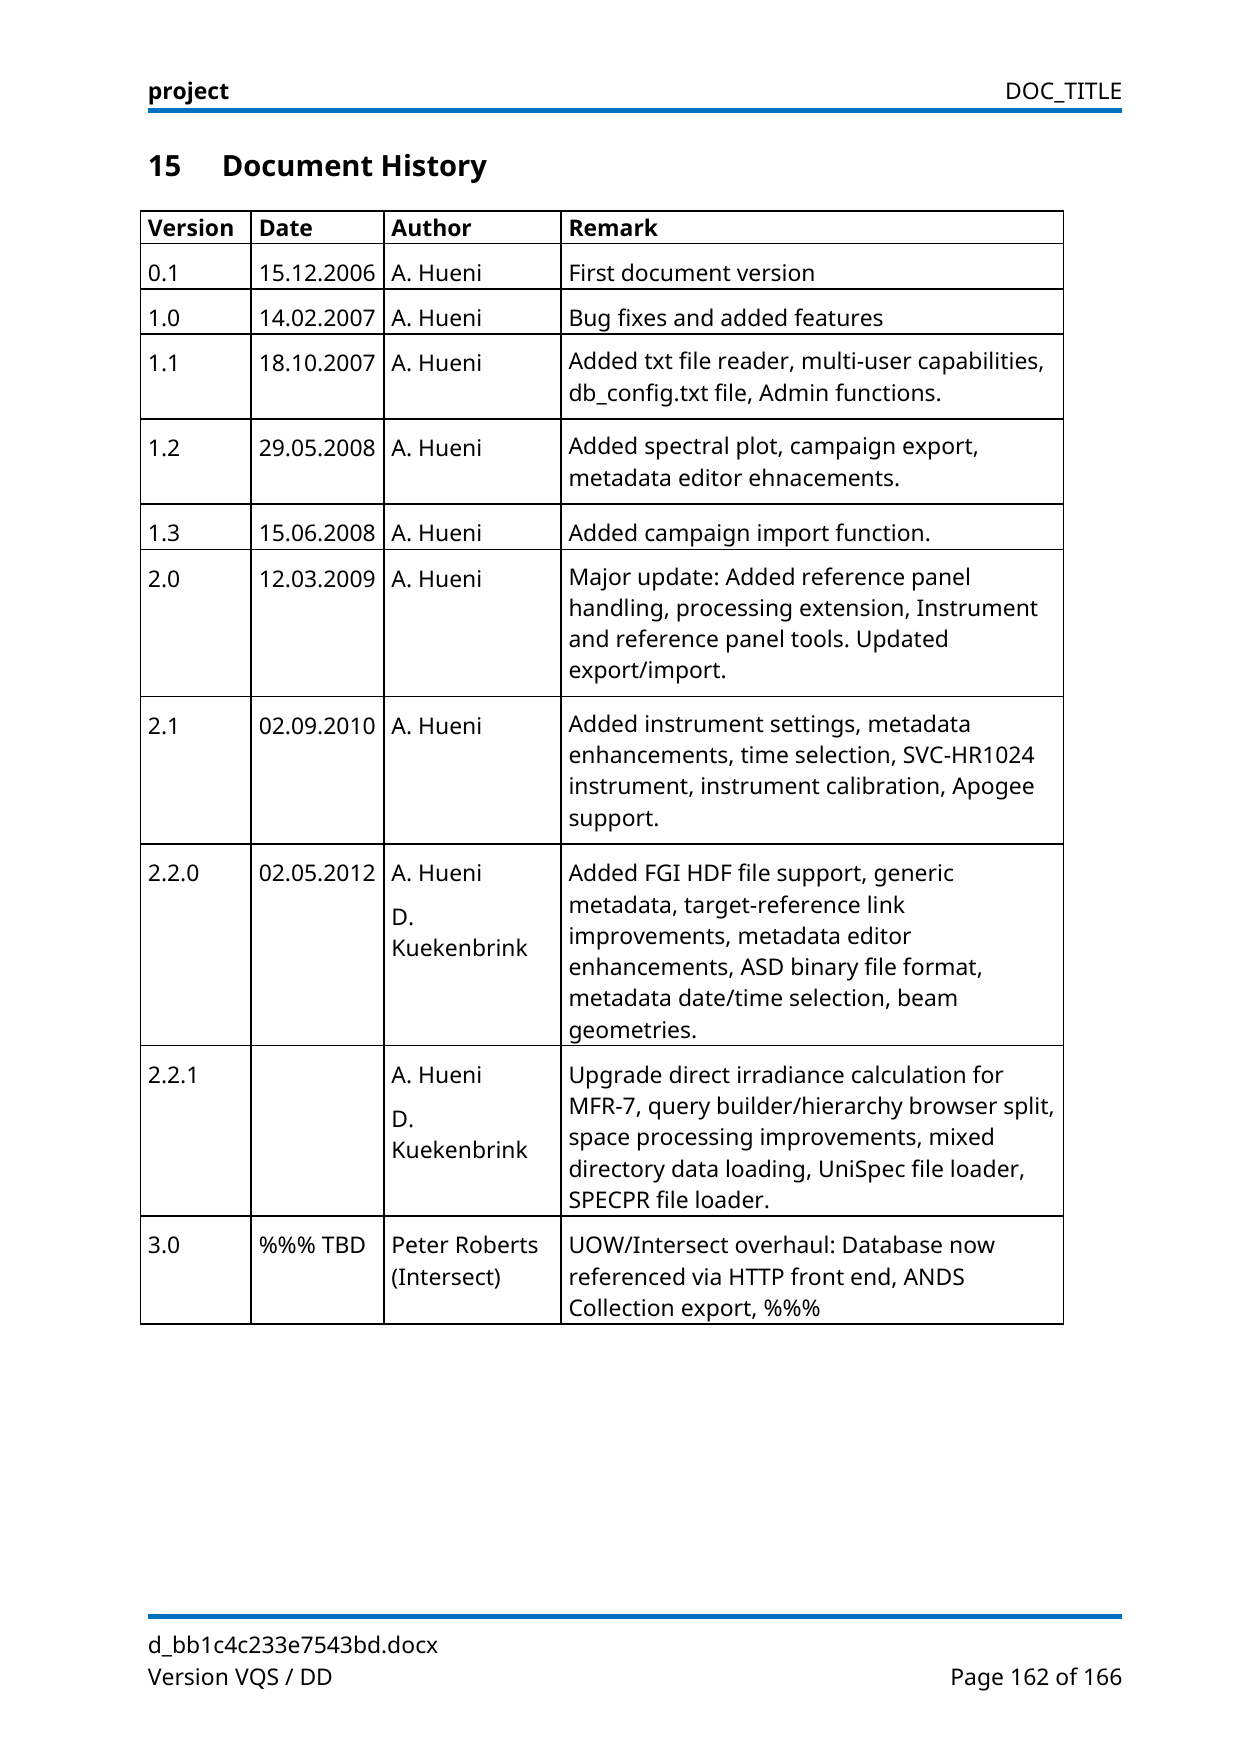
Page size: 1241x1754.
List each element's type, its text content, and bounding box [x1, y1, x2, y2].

table_cell 2.2.1 [141, 1046, 250, 1215]
table_cell A. Hueni [385, 244, 560, 288]
table_cell 1.0 [141, 290, 250, 333]
table_header Date [252, 212, 383, 243]
table_cell 2.2.0 [141, 845, 250, 1045]
table_cell A. Hueni [385, 420, 560, 503]
table_cell Added campaign import function. [562, 505, 1063, 548]
table_cell Added spectral plot, campaign export, metadata editor ehnacements. [562, 420, 1063, 503]
table_cell 15.06.2008 [252, 505, 383, 548]
table_cell 2.0 [141, 550, 250, 696]
table_cell 12.03.2009 [252, 550, 383, 696]
table_cell A. Hueni D. Kuekenbrink [385, 845, 560, 1045]
table_cell 1.3 [141, 505, 250, 548]
table_cell 0.1 [141, 244, 250, 288]
table_cell UOW/Intersect overhaul: Database now referenced via HTTP front end, ANDS Collection export, %%% [562, 1217, 1063, 1323]
subtitle Document History [148, 145, 1122, 185]
table_cell 3.0 [141, 1217, 250, 1323]
table_header Version [141, 212, 250, 243]
table_cell A. Hueni D. Kuekenbrink [385, 1046, 560, 1215]
table_cell 1.1 [141, 335, 250, 418]
table_cell 1.2 [141, 420, 250, 503]
table_cell 29.05.2008 [252, 420, 383, 503]
table_cell Major update: Added reference panel handling, processing extension, Instrument and reference panel tools. Updated export/import. [562, 550, 1063, 696]
table_cell 2.1 [141, 697, 250, 843]
table_cell Added FGI HDF file support, generic metadata, target-reference link improvements, metadata editor enhancements, ASD binary file format, metadata date/time selection, beam geometries. [562, 845, 1063, 1045]
table_cell Added instrument settings, metadata enhancements, time selection, SVC-HR1024 instrument, instrument calibration, Apogee support. [562, 697, 1063, 843]
table_header Remark [562, 212, 1063, 243]
table_cell %%% TBD [252, 1217, 383, 1323]
table_cell First document version [562, 244, 1063, 288]
table_header Author [385, 212, 560, 243]
table_cell A. Hueni [385, 505, 560, 548]
table_cell 18.10.2007 [252, 335, 383, 418]
table_cell Upgrade direct irradiance calculation for MFR-7, query builder/hierarchy browser split, space processing improvements, mixed directory data loading, UniSpec file loader, SPECPR file loader. [562, 1046, 1063, 1215]
table_cell A. Hueni [385, 697, 560, 843]
table_cell 15.12.2006 [252, 244, 383, 288]
table_cell Bug fixes and added features [562, 290, 1063, 333]
table_cell A. Hueni [385, 290, 560, 333]
table_cell 02.09.2010 [252, 697, 383, 843]
table_cell 02.05.2012 [252, 845, 383, 1045]
table_cell Added txt file reader, multi-user capabilities, db_config.txt file, Admin functions. [562, 335, 1063, 418]
table_cell 14.02.2007 [252, 290, 383, 333]
table_cell [252, 1046, 383, 1215]
table_cell Peter Roberts (Intersect) [385, 1217, 560, 1323]
table_cell A. Hueni [385, 550, 560, 696]
table_cell A. Hueni [385, 335, 560, 418]
